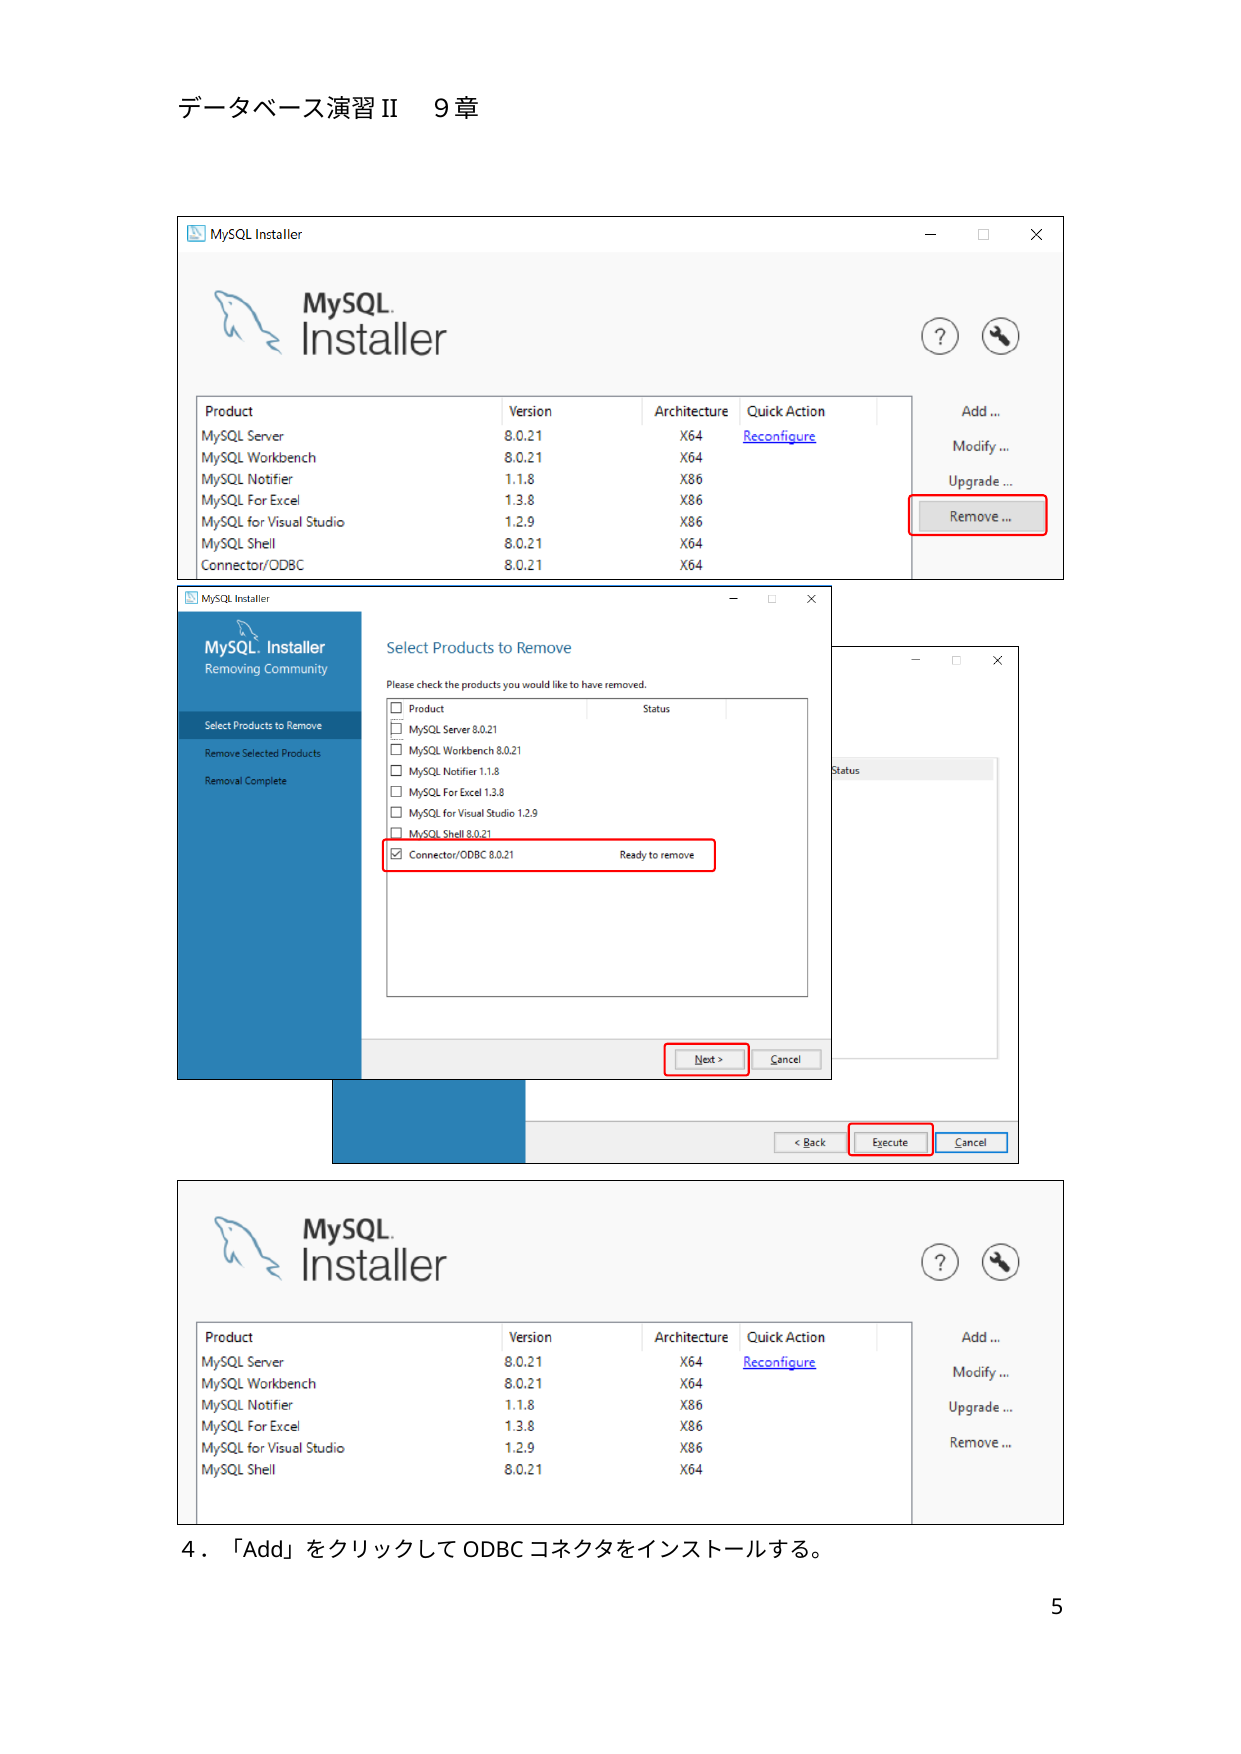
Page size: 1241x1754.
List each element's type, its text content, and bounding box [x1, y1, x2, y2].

picture [178, 587, 831, 1079]
picture [178, 1181, 1063, 1524]
picture [333, 647, 1018, 1163]
text ４．「Add」をクリックしてODBCコネクタをインストールする。 [177, 1529, 1063, 1567]
picture [178, 217, 1063, 579]
